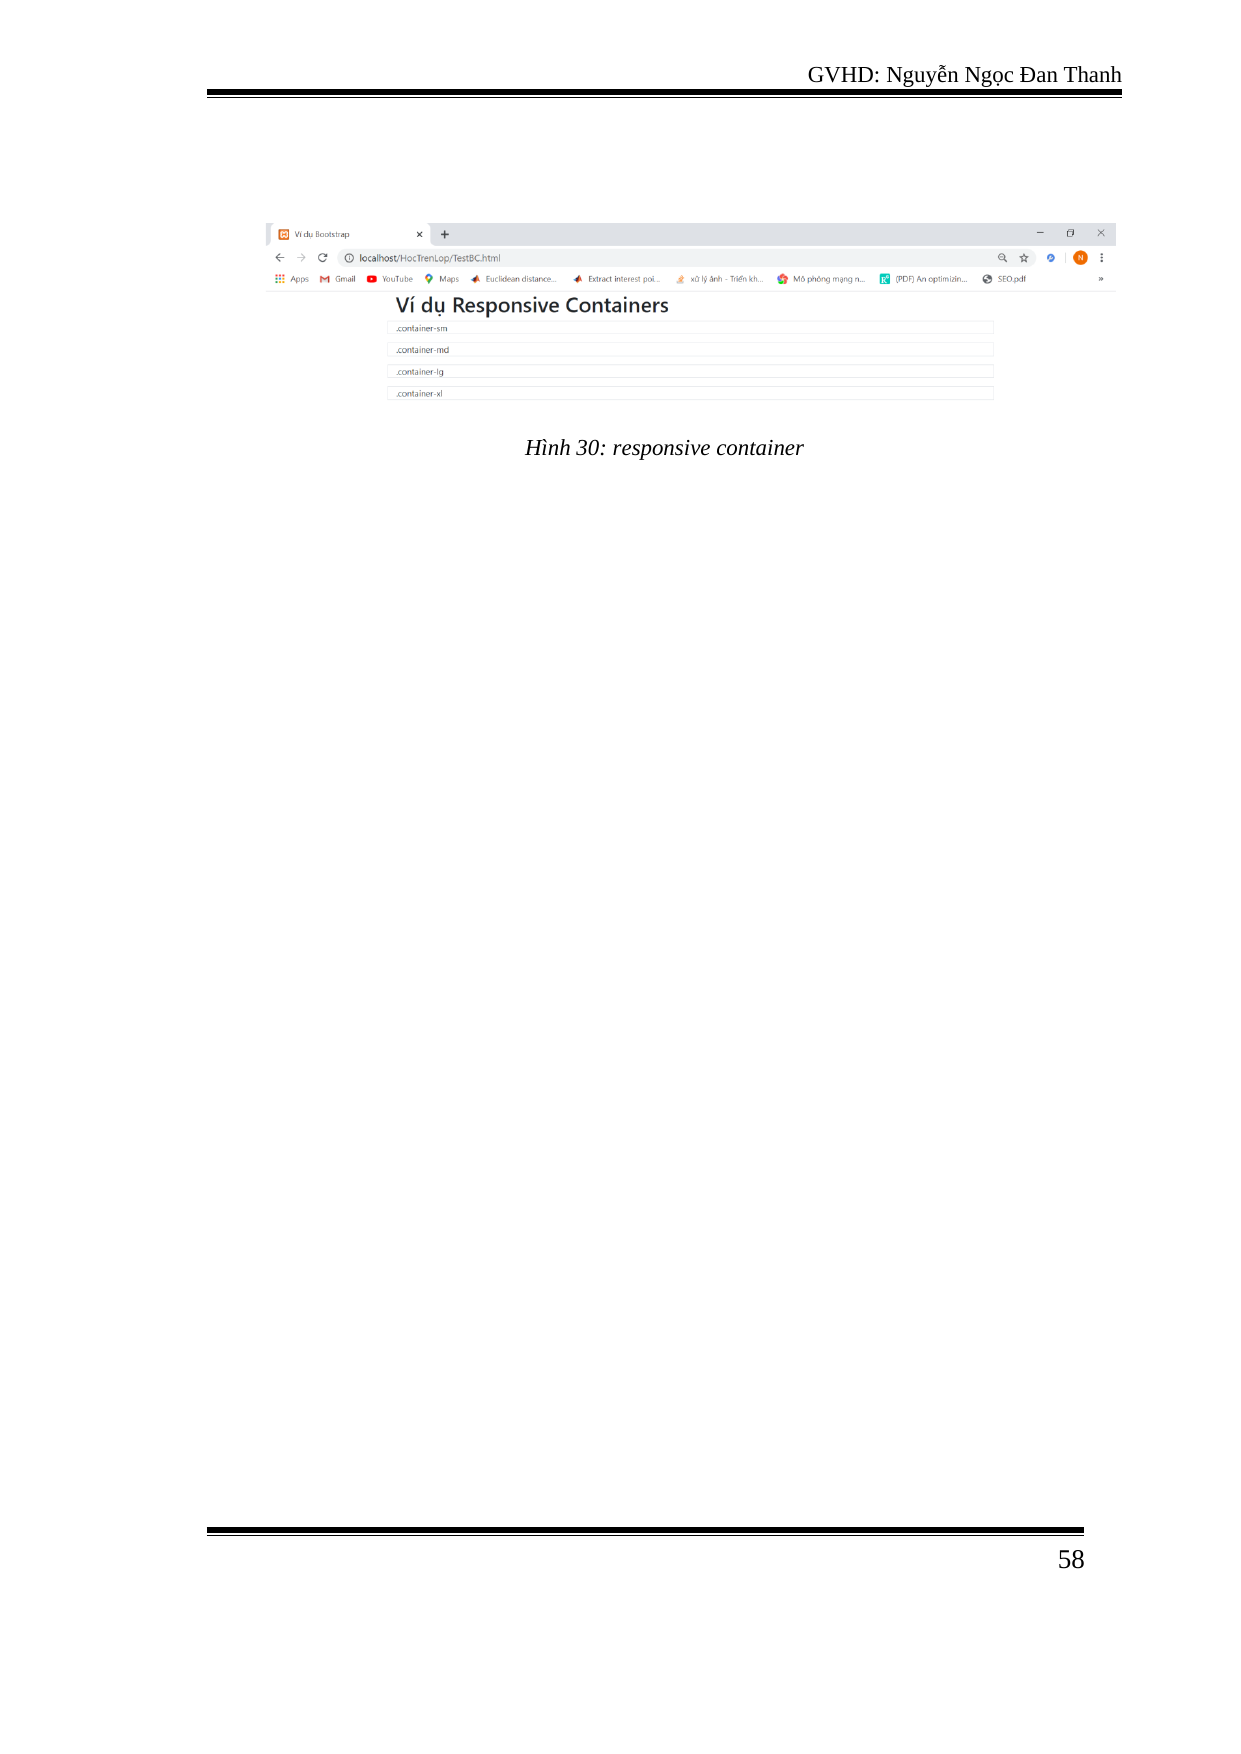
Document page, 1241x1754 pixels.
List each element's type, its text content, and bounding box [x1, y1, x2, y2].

picture [265, 223, 1116, 406]
